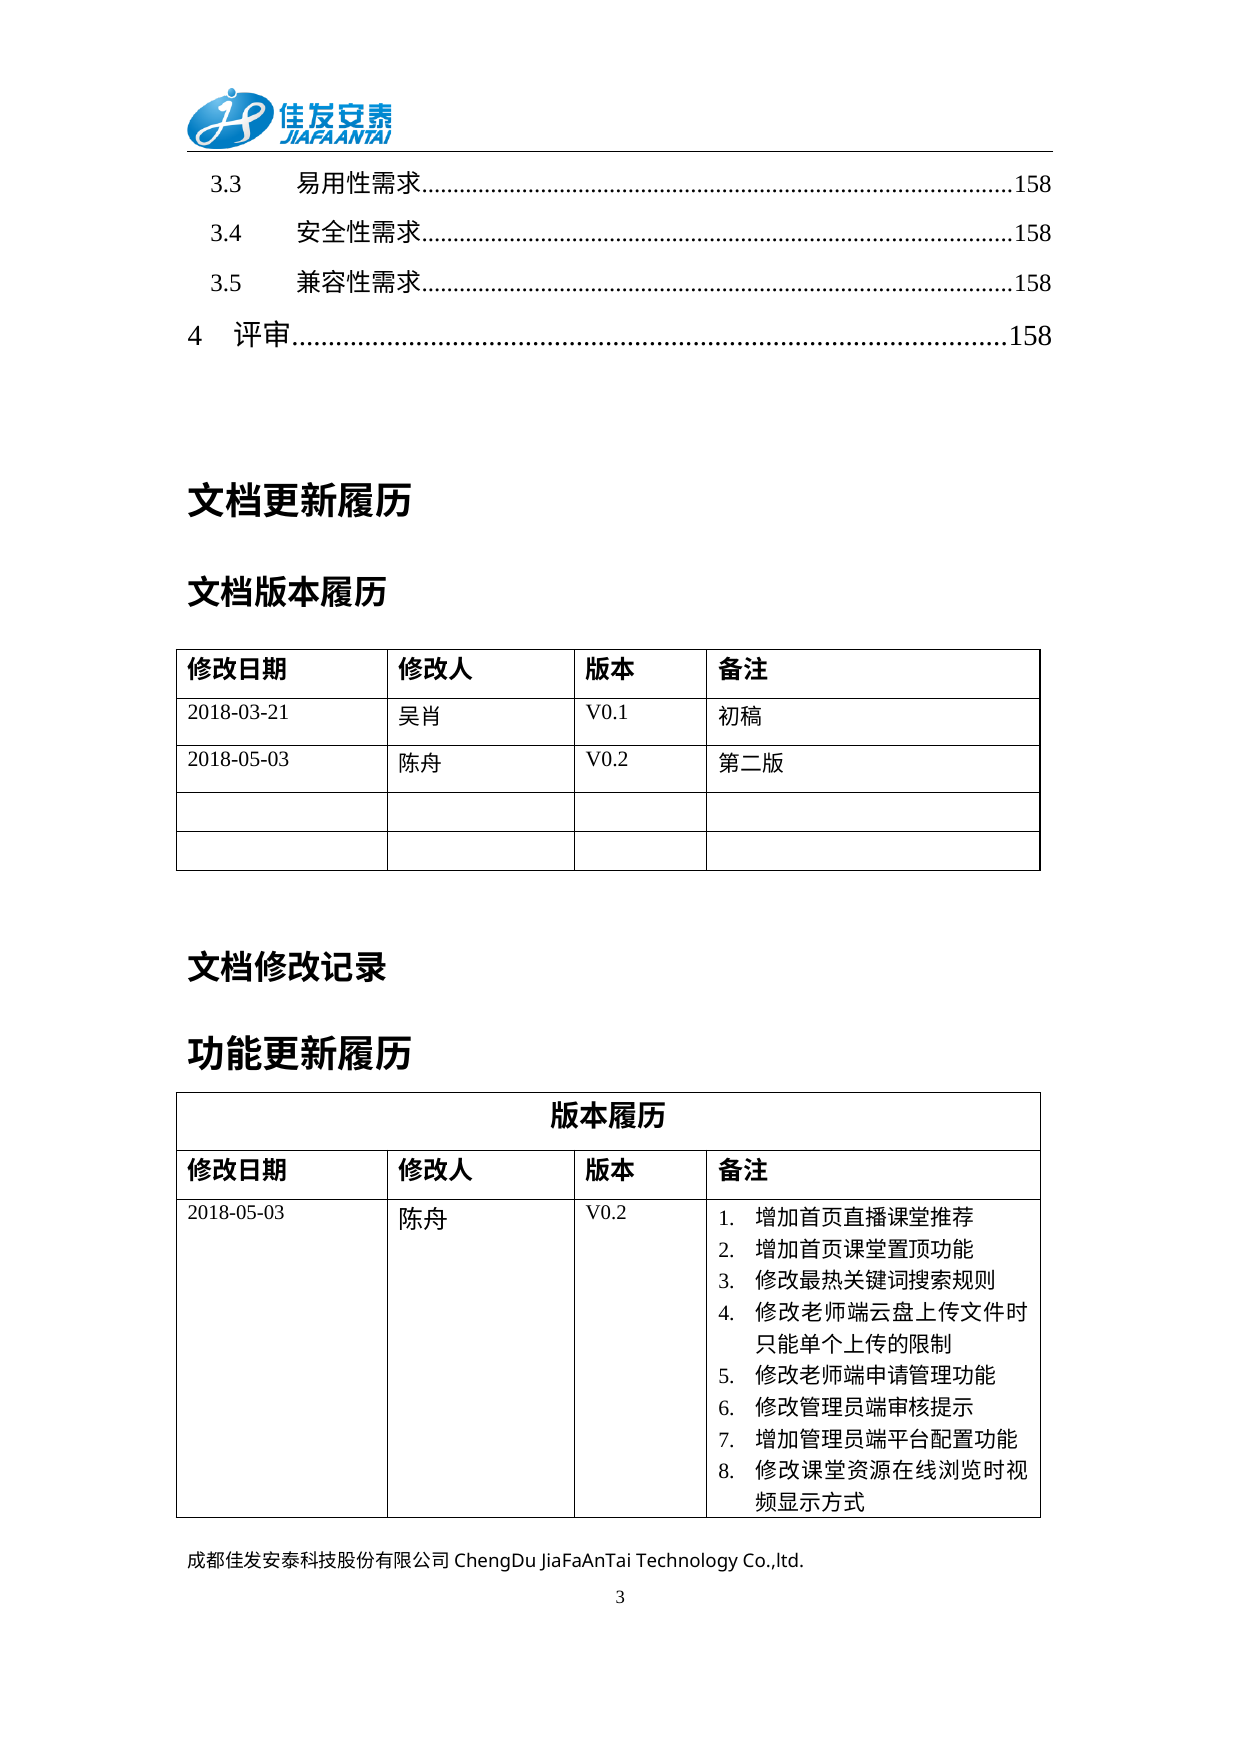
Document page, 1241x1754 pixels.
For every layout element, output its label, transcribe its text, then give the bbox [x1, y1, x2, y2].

table_cell 陈舟 [388, 746, 574, 792]
table_cell [177, 793, 387, 831]
table_cell 修改人 [388, 1151, 574, 1199]
table_cell V0.2 [575, 746, 706, 792]
table_cell 第二版 [707, 746, 1039, 792]
table_header 修改日期 [177, 650, 387, 698]
table_cell V0.2 [575, 1200, 706, 1517]
picture [187, 88, 392, 149]
table_cell 陈舟 [388, 1200, 574, 1517]
table_header 版本 [575, 650, 706, 698]
table_cell 修改日期 [177, 1151, 387, 1199]
table_header 版本履历 [177, 1093, 1040, 1149]
table_cell 版本 [575, 1151, 706, 1199]
table_cell [707, 832, 1039, 869]
table_cell [388, 832, 574, 869]
table_cell [575, 793, 706, 831]
table_cell 2018-05-03 [177, 746, 387, 792]
table_cell V0.1 [575, 699, 706, 745]
table_cell 增加首页直播课堂推荐 增加首页课堂置顶功能 修改最热关键词搜索规则 修改老师端云盘上传文件时只能单个上传的限制 修改老师端申请管理功能 修改管理员端审核提示 增加管理员端平台配置功能 修改课堂资源在线浏览时视频显示方式 修改浏览量计算规则 [707, 1200, 1040, 1517]
subtitle 文档版本履历 [187, 566, 1028, 614]
table_cell 初稿 [707, 699, 1039, 745]
table_header 修改人 [388, 650, 574, 698]
table_header 备注 [707, 650, 1039, 698]
table_cell [575, 832, 706, 869]
table_cell [177, 832, 387, 869]
table_cell [707, 793, 1039, 831]
subtitle 文档修改记录 [187, 941, 1028, 989]
table_cell 2018-03-21 [177, 699, 387, 745]
table_cell 备注 [707, 1151, 1040, 1199]
table_cell 2018-05-03 [177, 1200, 387, 1517]
subtitle 功能更新履历 [187, 1024, 1028, 1078]
table_cell [388, 793, 574, 831]
subtitle 文档更新履历 [187, 471, 1028, 525]
table_cell 吴肖 [388, 699, 574, 745]
